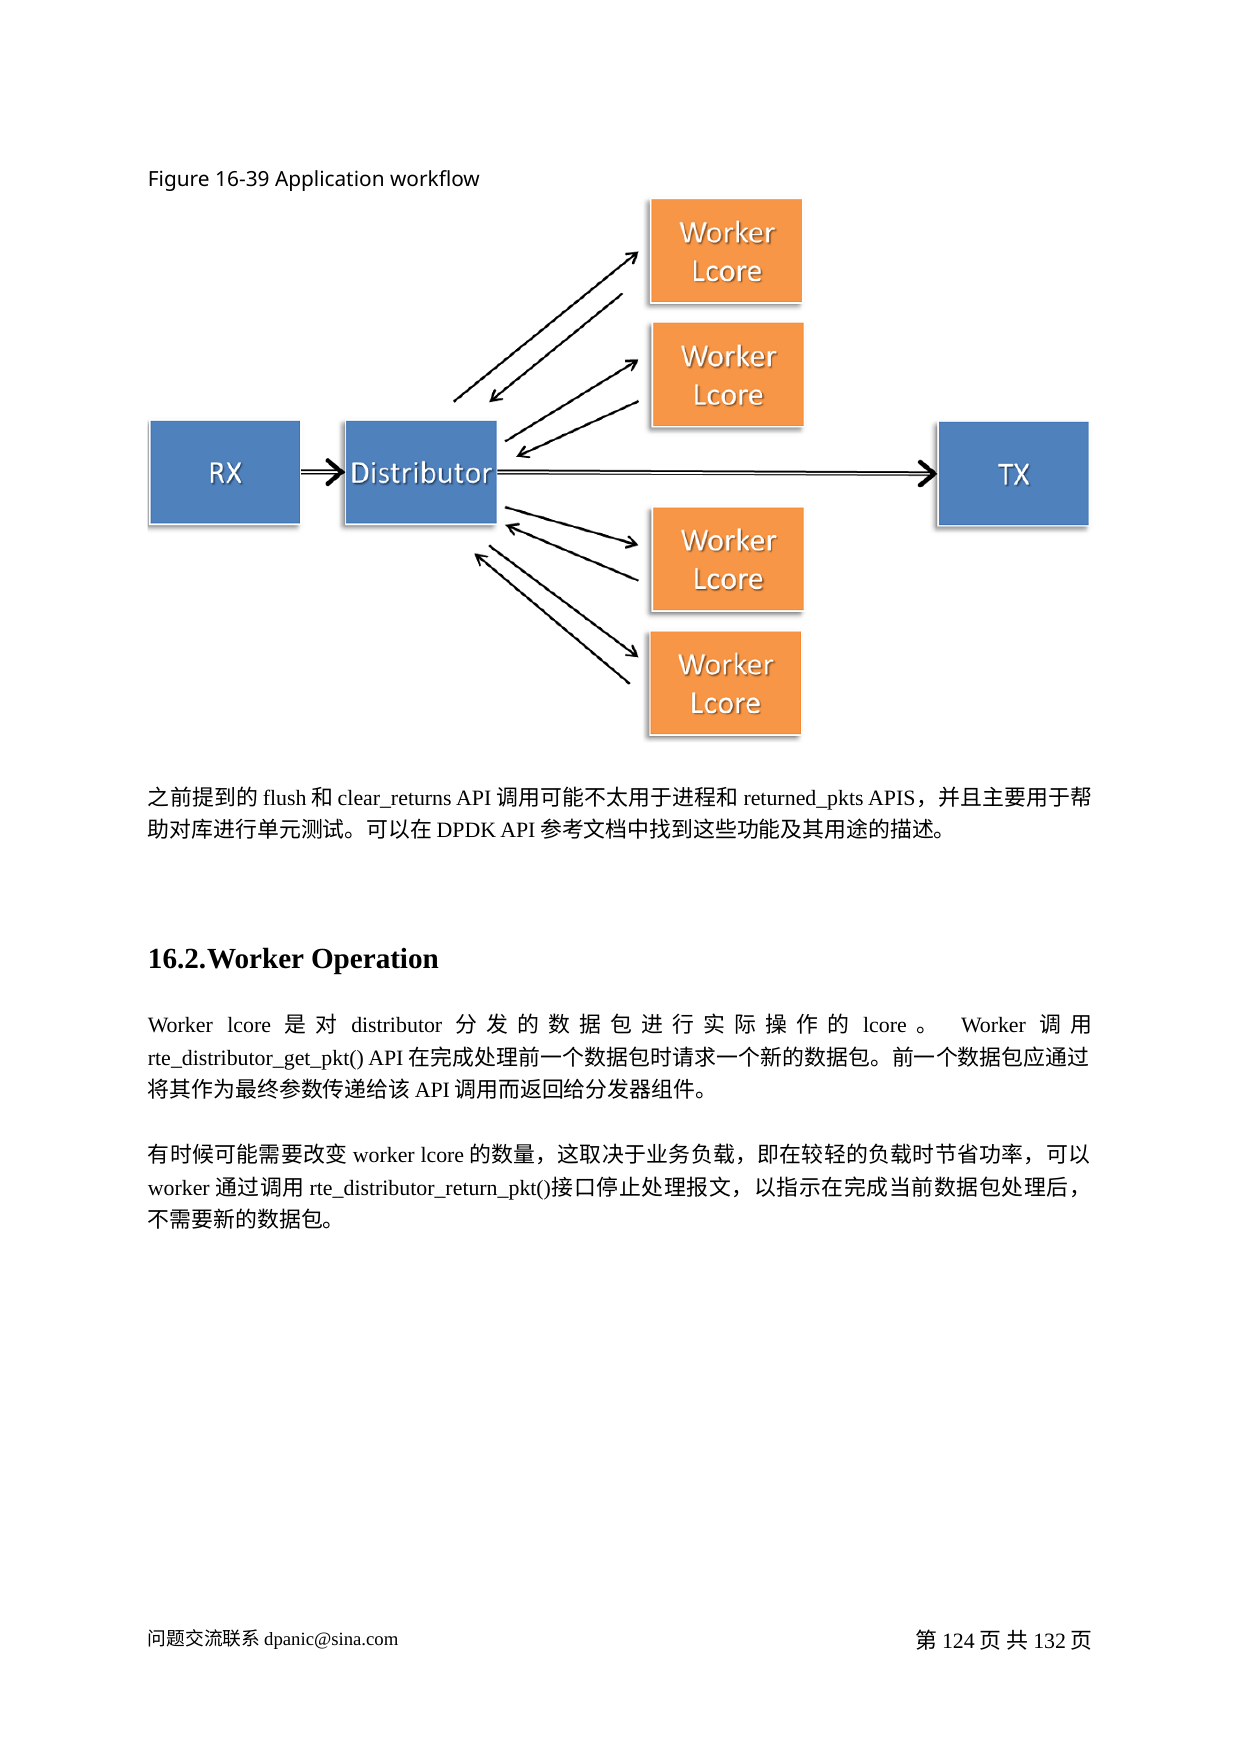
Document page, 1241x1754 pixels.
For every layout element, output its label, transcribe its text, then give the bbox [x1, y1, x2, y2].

subtitle Worker Operation [148, 926, 1092, 991]
text Worker lcore是对distributor分发的数据包进行实际操作的lcore。 Worker调用rte_distributor_get_pkt() API在完成处理前一个数据包时请求一个新的数据包。前一个数据包应通过将其作为最终参数传递给该API调用而返回给分发器组件。 [148, 1007, 1092, 1104]
text 之前提到的flush和clear_returns API调用可能不太用于进程和returned_pkts APIS，并且主要用于帮助对库进行单元测试。可以在DPDK API参考文档中找到这些功能及其用途的描述。 [148, 779, 1092, 844]
picture [147, 194, 1093, 743]
text 有时候可能需要改变worker lcore的数量，这取决于业务负载，即在较轻的负载时节省功率，可以worker通过调用rte_distributor_return_pkt()接口停止处理报文，以指示在完成当前数据包处理后，不需要新的数据包。 [148, 1137, 1092, 1234]
